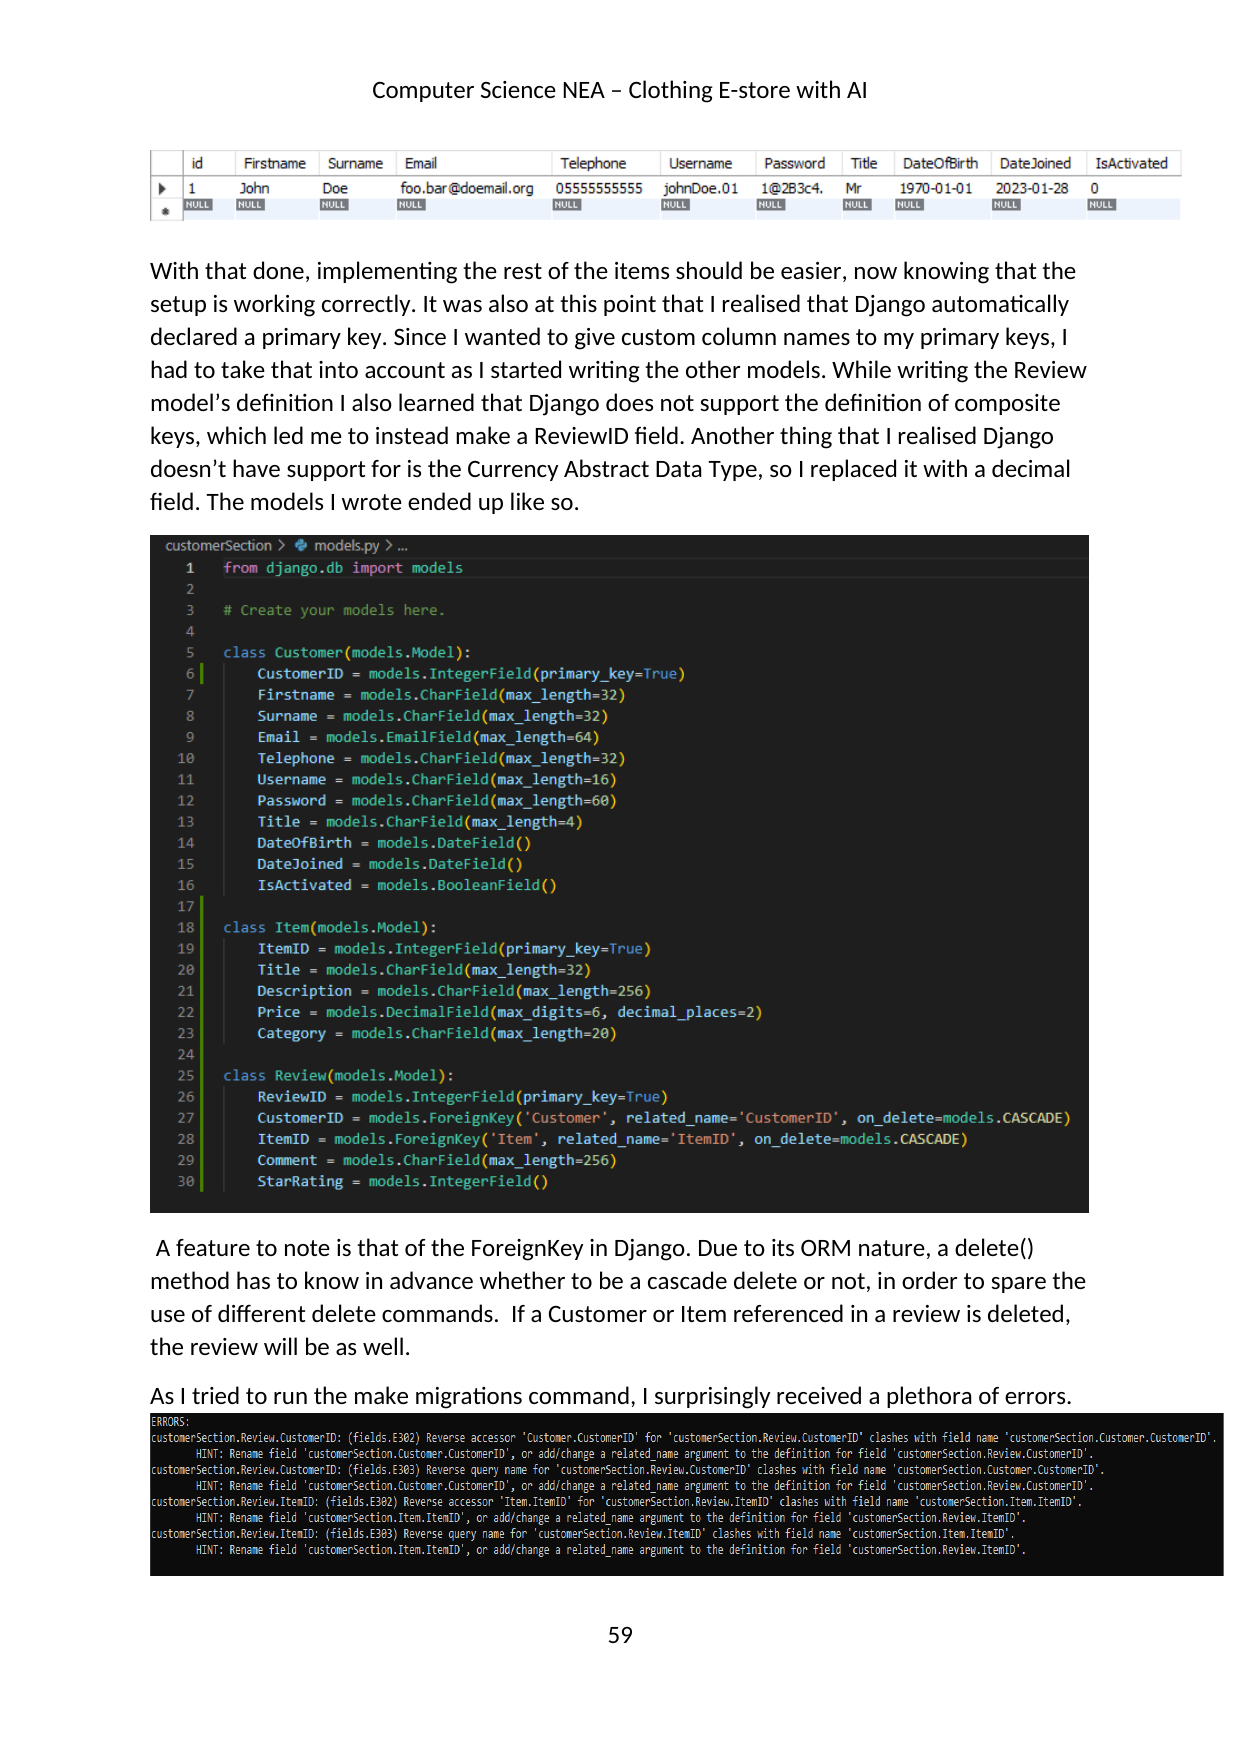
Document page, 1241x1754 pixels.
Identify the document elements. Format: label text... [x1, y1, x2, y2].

picture [150, 535, 1089, 1213]
text As I tried to run the make migrations command, I surprisingly received a plethora of errors. [150, 1380, 1090, 1413]
text With that done, implementing the rest of the items should be easier, now knowing that the setup is working correctly. It was also at this point that I realised that Django automatically declared a primary key. Since I wanted to give custom column names to my primary keys, I had to take that into account as I started writing the other models. While writing the Review model’s definition I also learned that Django does not support the definition of composite keys, which led me to instead make a ReviewID field. Another thing that I realised Django doesn’t have support for is the Currency Abstract Data Type, so I replaced it with a decimal field. The models I wrote ended up like so. [150, 255, 1090, 516]
text A feature to note is that of the ForeignKey in Django. Due to its ORM nature, a delete() method has to know in advance whether to be a cascade delete or not, in order to spare the use of different delete commands. If a Customer or Item referenced in a review is deleted, the review will be as well. [150, 1232, 1090, 1361]
picture [150, 1413, 1224, 1576]
picture [150, 150, 1241, 237]
